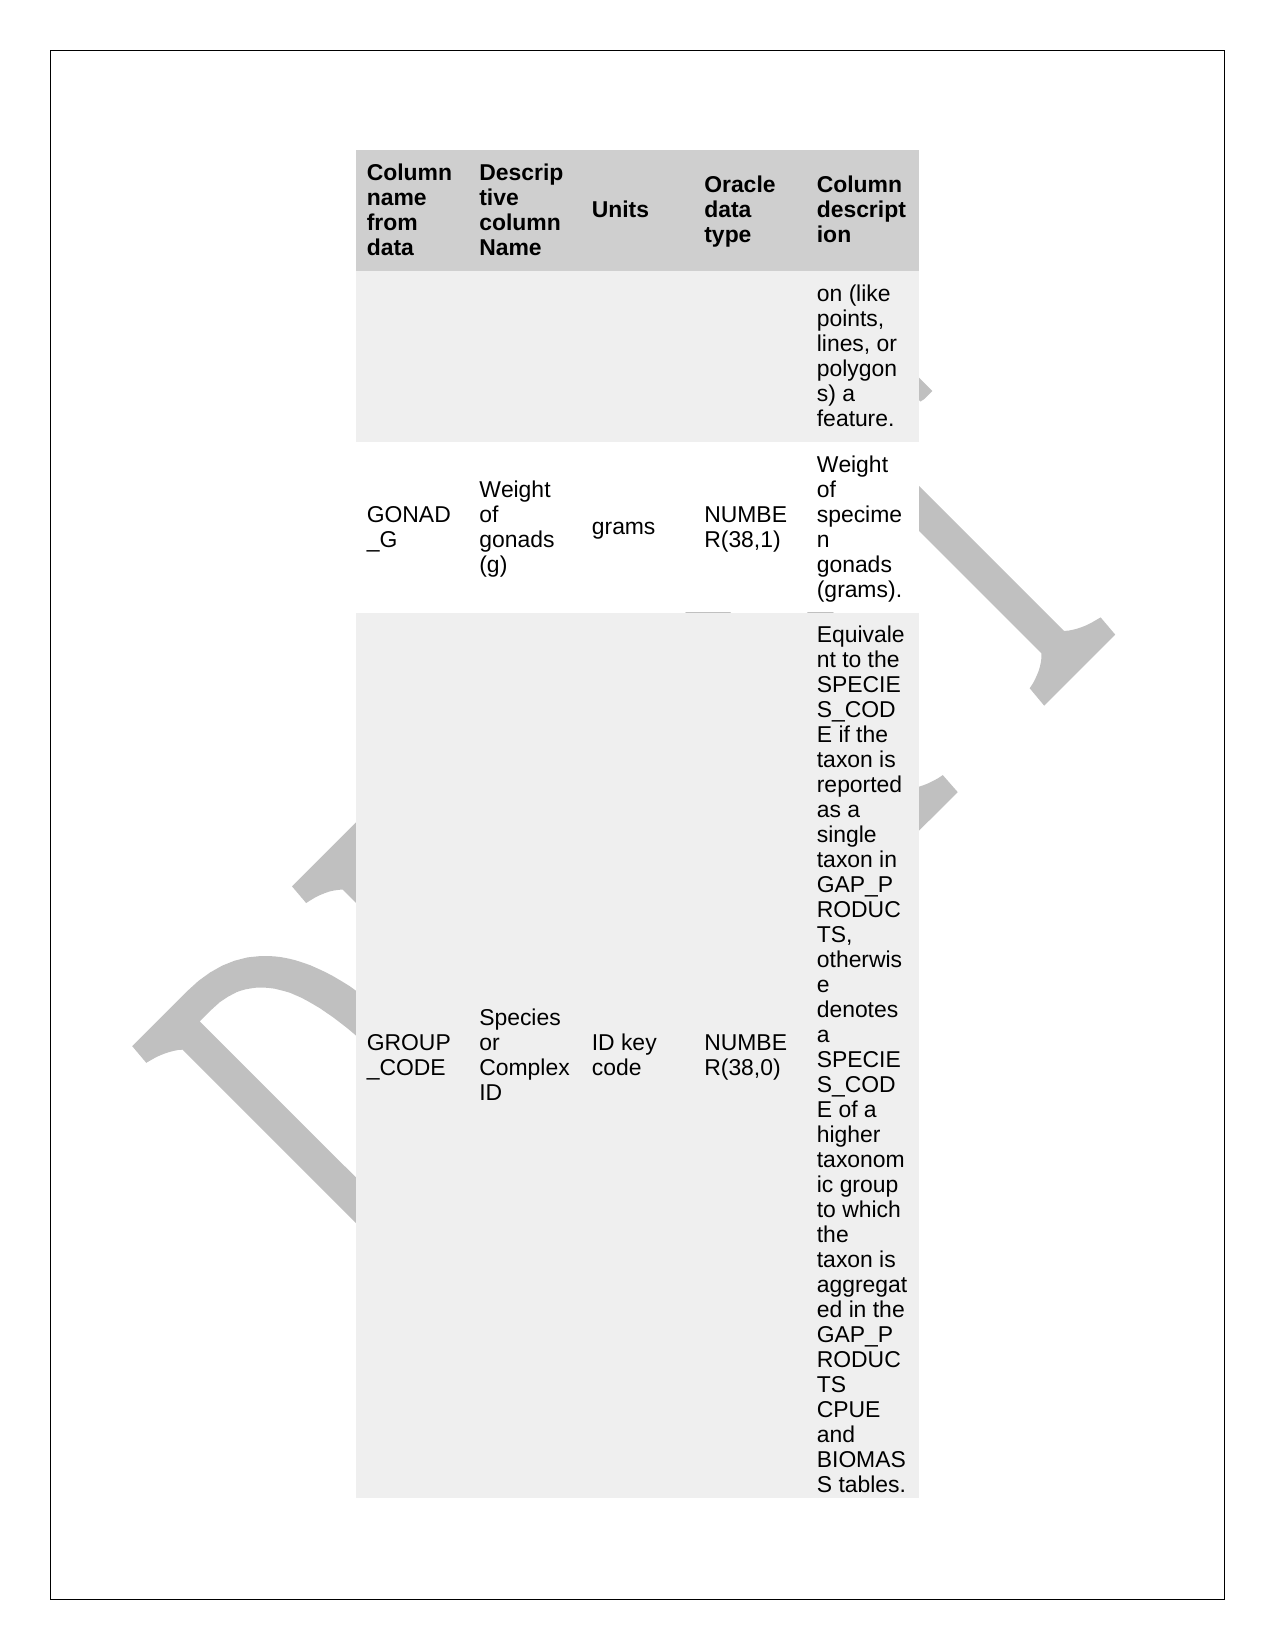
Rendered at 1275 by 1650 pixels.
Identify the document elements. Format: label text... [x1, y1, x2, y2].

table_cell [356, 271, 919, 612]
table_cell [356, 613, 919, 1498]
table_header Descriptive column Name [469, 150, 581, 271]
table_header Column name from data [356, 150, 469, 271]
table_header Units [581, 150, 694, 271]
table_header Column description [806, 150, 919, 271]
table_header Oracle data type [694, 150, 806, 271]
